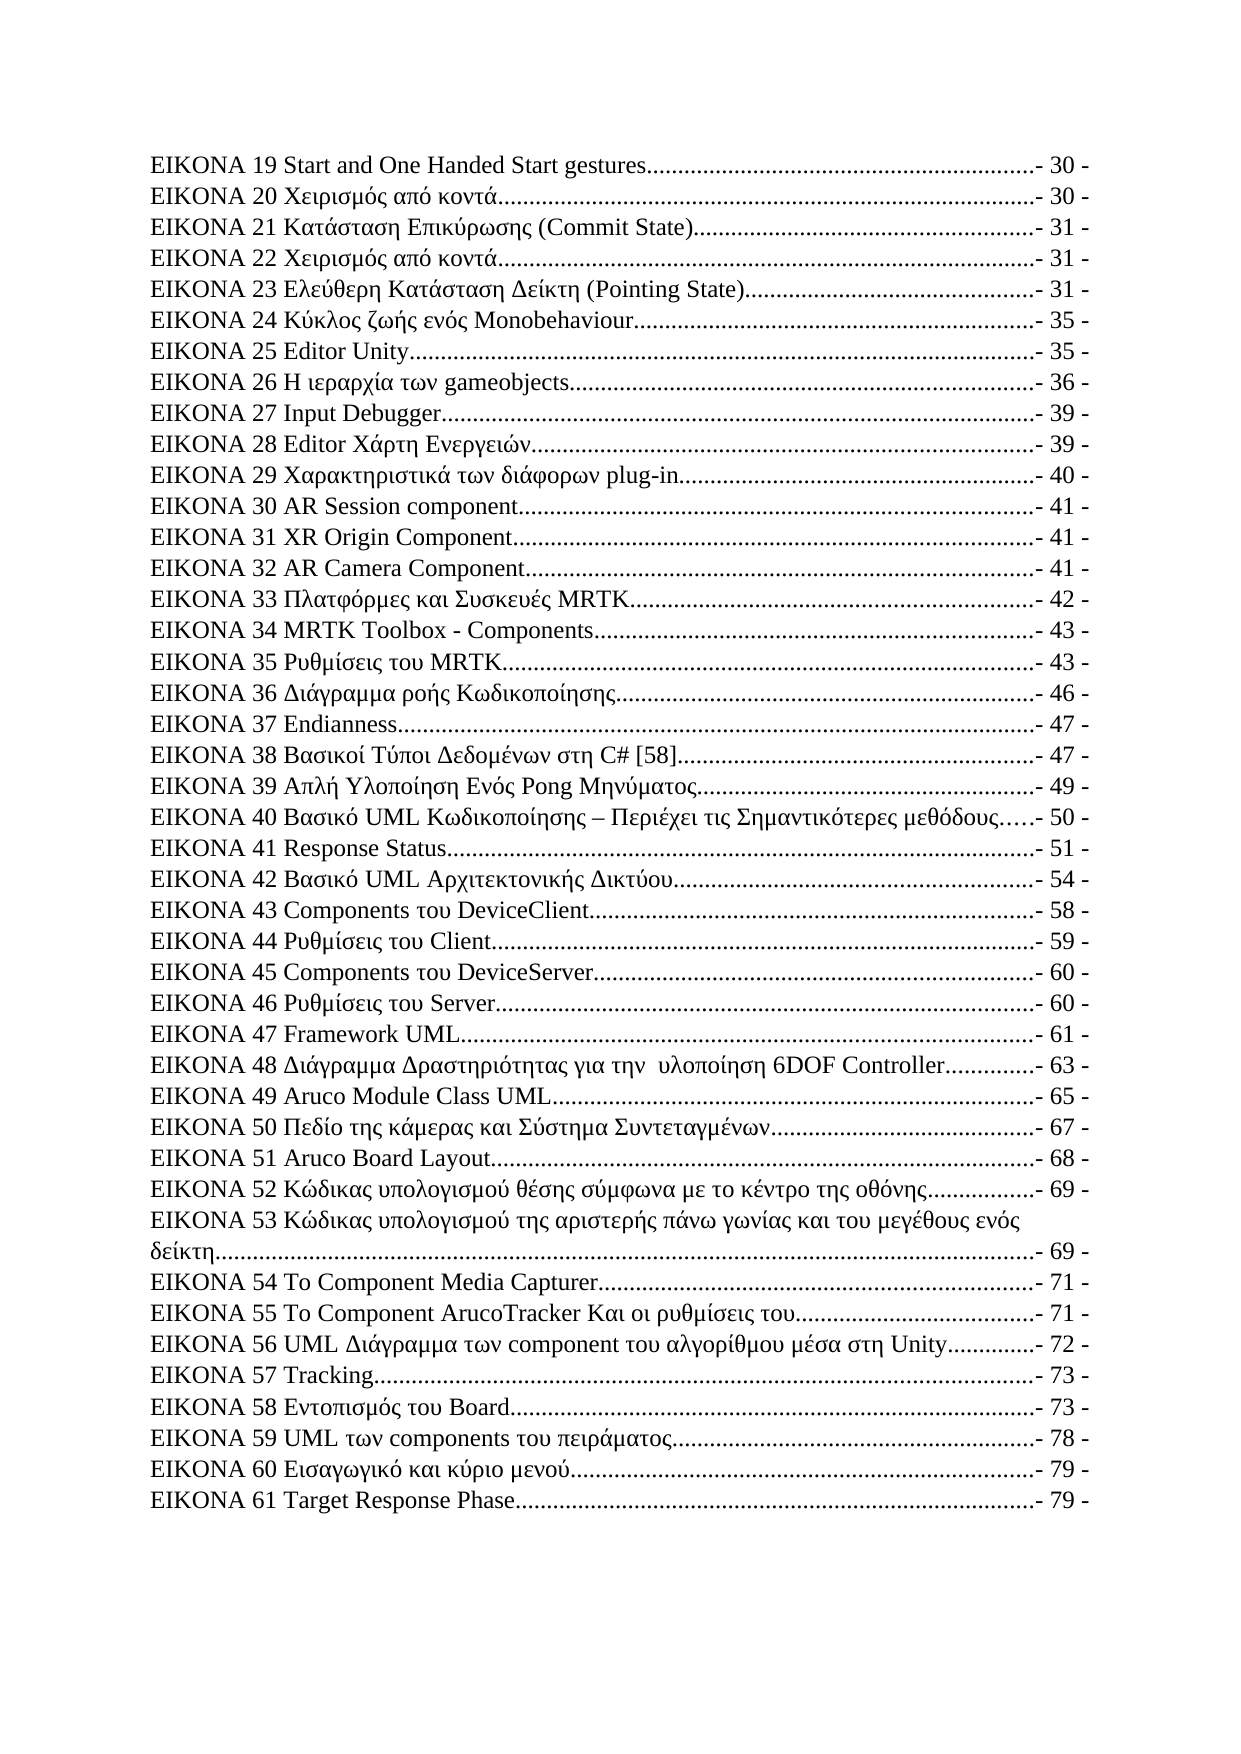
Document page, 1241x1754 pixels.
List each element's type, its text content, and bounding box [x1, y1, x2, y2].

text ΕΙΚΟΝΑ 42 Βασικό UML Αρχιτεκτονικής Δικτύου - 54 - [150, 864, 1090, 893]
text ΕΙΚΟΝΑ 19 Start and One Handed Start gestures - 30 - [150, 150, 1090, 179]
text ΕΙΚΟΝΑ 21 Κατάσταση Επικύρωσης (Commit State) - 31 - [150, 212, 1090, 241]
text ΕΙΚΟΝΑ 54 Το Component Media Capturer - 71 - [150, 1267, 1090, 1296]
text ΕΙΚΟΝΑ 38 Βασικοί Τύποι Δεδομένων στη C# [58] - 47 - [150, 740, 1090, 768]
text ΕΙΚΟΝΑ 61 Target Response Phase - 79 - [150, 1485, 1090, 1513]
text ΕΙΚΟΝΑ 40 Βασικό UML Κωδικοποίησης – Περιέχει τις Σημαντικότερες μεθόδους - 50 - [150, 802, 1090, 831]
text ΕΙΚΟΝΑ 20 Χειρισμός από κοντά - 30 - [150, 181, 1090, 210]
text ΕΙΚΟΝΑ 60 Εισαγωγικό και κύριο μενού - 79 - [150, 1454, 1090, 1482]
text ΕΙΚΟΝΑ 24 Κύκλος ζωής ενός Monobehaviour - 35 - [150, 305, 1090, 334]
text ΕΙΚΟΝΑ 36 Διάγραμμα ροής Κωδικοποίησης - 46 - [150, 678, 1090, 706]
text ΕΙΚΟΝΑ 27 Input Debugger - 39 - [150, 398, 1090, 427]
text ΕΙΚΟΝΑ 55 Το Component ArucoTracker Και οι ρυθμίσεις του - 71 - [150, 1298, 1090, 1327]
text ΕΙΚΟΝΑ 49 Aruco Module Class UML - 65 - [150, 1081, 1090, 1110]
text ΕΙΚΟΝΑ 56 UML Διάγραμμα των component του αλγορίθμου μέσα στη Unity - 72 - [150, 1329, 1090, 1358]
text ΕΙΚΟΝΑ 33 Πλατφόρμες και Συσκευές MRTK - 42 - [150, 584, 1090, 613]
text ΕΙΚΟΝΑ 57 Tracking - 73 - [150, 1361, 1090, 1389]
text ΕΙΚΟΝΑ 23 Ελεύθερη Κατάσταση Δείκτη (Pointing State) - 31 - [150, 274, 1090, 303]
text ΕΙΚΟΝΑ 53 Κώδικας υπολογισμού της αριστερής πάνω γωνίας και του μεγέθους ενός δείκτη - 69 - [150, 1205, 1090, 1265]
text ΕΙΚΟΝΑ 50 Πεδίο της κάμερας και Σύστημα Συντεταγμένων - 67 - [150, 1112, 1090, 1141]
text ΕΙΚΟΝΑ 51 Aruco Board Layout - 68 - [150, 1143, 1090, 1172]
text ΕΙΚΟΝΑ 30 AR Session component - 41 - [150, 491, 1090, 520]
text ΕΙΚΟΝΑ 35 Ρυθμίσεις του MRTK - 43 - [150, 647, 1090, 675]
text ΕΙΚΟΝΑ 48 Διάγραμμα Δραστηριότητας για την υλοποίηση 6DOF Controller - 63 - [150, 1050, 1090, 1079]
text ΕΙΚΟΝΑ 45 Components του DeviceServer - 60 - [150, 957, 1090, 986]
text ΕΙΚΟΝΑ 25 Editor Unity - 35 - [150, 336, 1090, 365]
text ΕΙΚΟΝΑ 26 Η ιεραρχία των gameobjects - 36 - [150, 367, 1090, 396]
text ΕΙΚΟΝΑ 41 Response Status - 51 - [150, 833, 1090, 862]
text ΕΙΚΟΝΑ 59 UML των components του πειράματος - 78 - [150, 1423, 1090, 1451]
text ΕΙΚΟΝΑ 31 XR Origin Component - 41 - [150, 522, 1090, 551]
text ΕΙΚΟΝΑ 39 Απλή Υλοποίηση Ενός Pong Μηνύματος - 49 - [150, 771, 1090, 799]
text ΕΙΚΟΝΑ 37 Endianness - 47 - [150, 709, 1090, 737]
text ΕΙΚΟΝΑ 44 Ρυθμίσεις του Client - 59 - [150, 926, 1090, 955]
text ΕΙΚΟΝΑ 46 Ρυθμίσεις του Server - 60 - [150, 988, 1090, 1017]
text ΕΙΚΟΝΑ 34 MRTK Toolbox - Components - 43 - [150, 616, 1090, 644]
text ΕΙΚΟΝΑ 52 Κώδικας υπολογισμού θέσης σύμφωνα με το κέντρο της οθόνης - 69 - [150, 1174, 1090, 1203]
text ΕΙΚΟΝΑ 47 Framework UML - 61 - [150, 1019, 1090, 1048]
text ΕΙΚΟΝΑ 43 Components του DeviceClient - 58 - [150, 895, 1090, 924]
text ΕΙΚΟΝΑ 32 AR Camera Component - 41 - [150, 553, 1090, 582]
text ΕΙΚΟΝΑ 29 Χαρακτηριστικά των διάφορων plug-in - 40 - [150, 460, 1090, 489]
text ΕΙΚΟΝΑ 28 Editor Χάρτη Ενεργειών - 39 - [150, 429, 1090, 458]
text ΕΙΚΟΝΑ 58 Εντοπισμός του Board - 73 - [150, 1392, 1090, 1420]
text ΕΙΚΟΝΑ 22 Χειρισμός από κοντά - 31 - [150, 243, 1090, 272]
